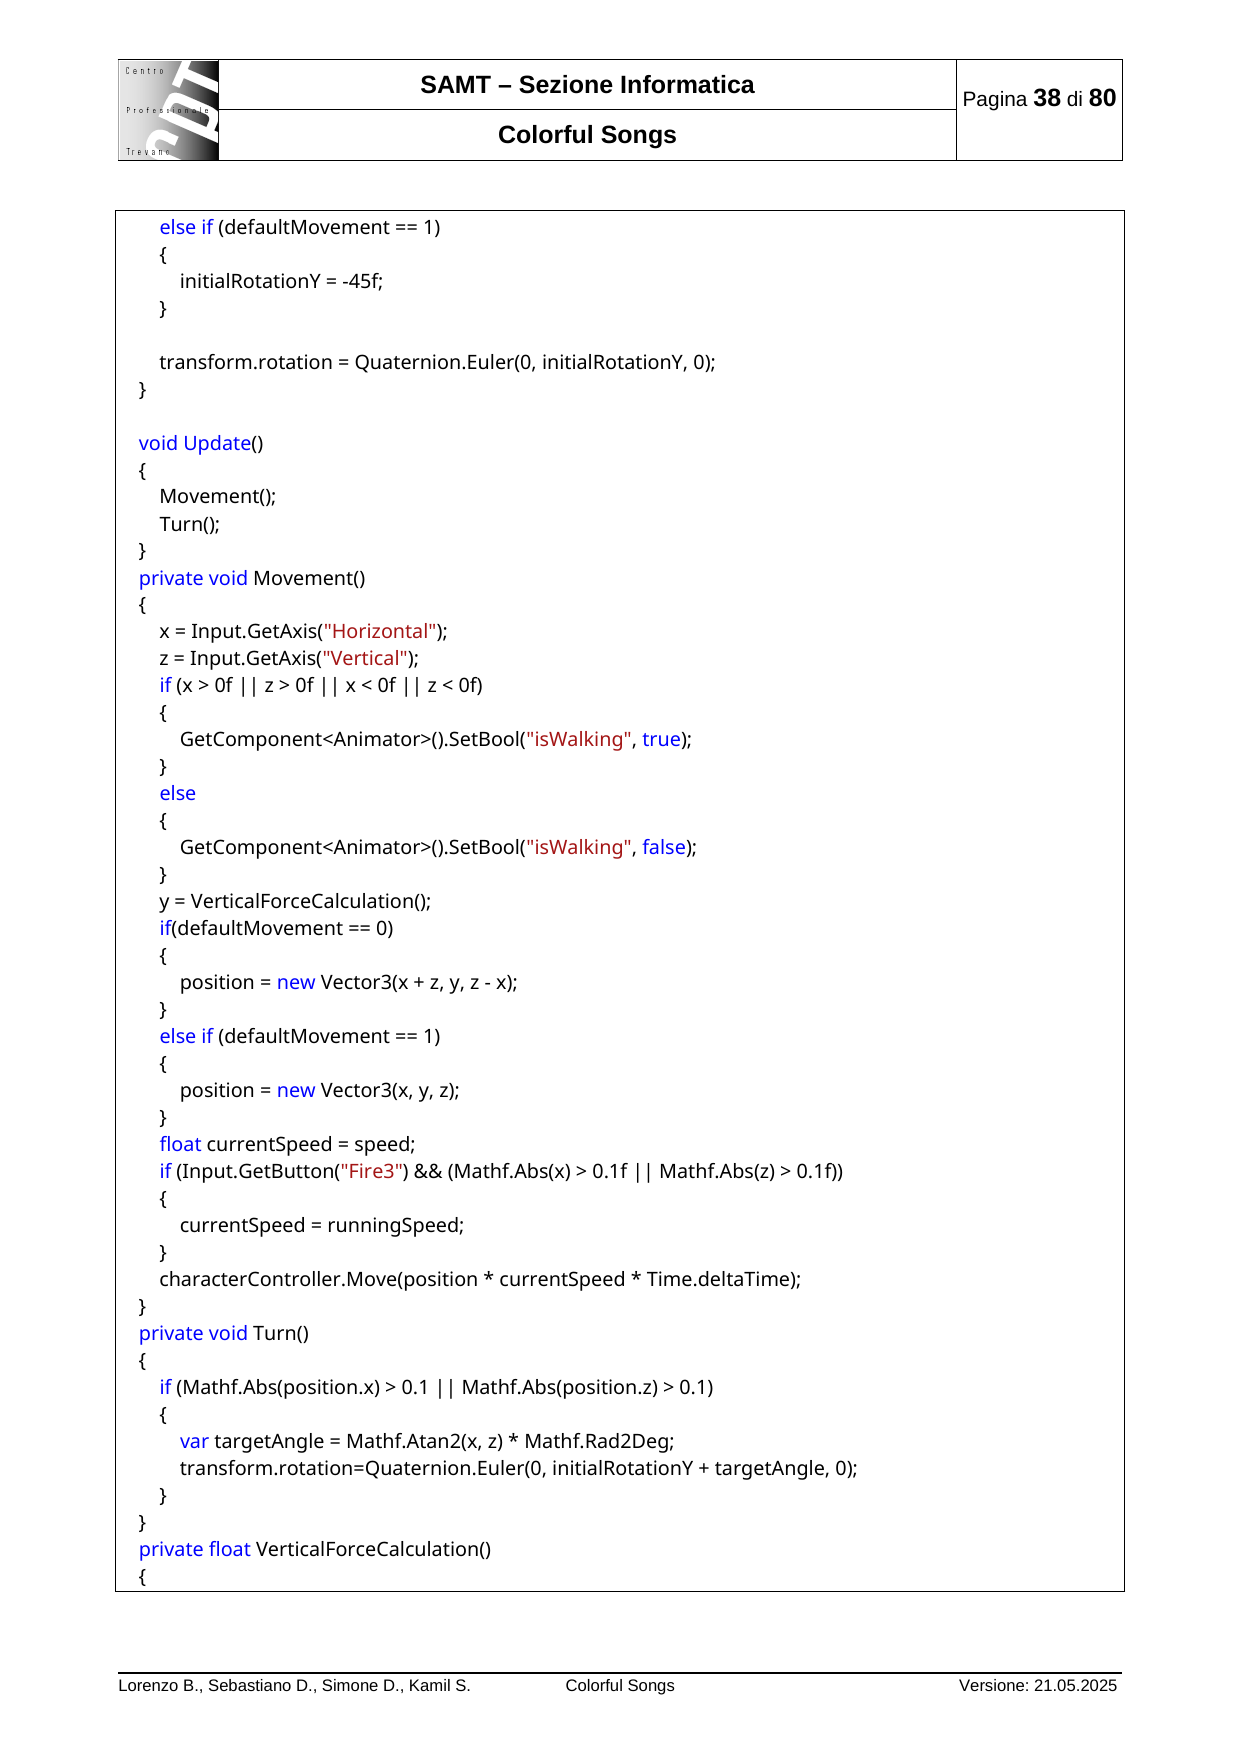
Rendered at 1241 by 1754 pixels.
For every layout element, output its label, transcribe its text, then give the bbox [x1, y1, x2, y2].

text y = VerticalForceCalculation(); [118, 887, 1122, 914]
text if (x > 0f || z > 0f || x < 0f || z < 0f) [118, 672, 1122, 699]
text else if (defaultMovement == 1) [116, 211, 1124, 240]
text if (Mathf.Abs(position.x) > 0.1 || Mathf.Abs(position.z) > 0.1) [118, 1373, 1122, 1400]
text currentSpeed = runningSpeed; [118, 1211, 1122, 1238]
text position = new Vector3(x + z, y, z - x); [118, 968, 1122, 995]
text { [118, 1346, 1122, 1373]
text } [118, 995, 1122, 1022]
text { [118, 941, 1122, 968]
text { [118, 1400, 1122, 1427]
text if (Input.GetButton("Fire3") && (Mathf.Abs(x) > 0.1f || Mathf.Abs(z) > 0.1f)) [118, 1157, 1122, 1184]
text Turn(); [118, 510, 1122, 537]
text } [118, 1292, 1122, 1319]
text { [118, 456, 1122, 483]
text } [118, 537, 1122, 564]
text float currentSpeed = speed; [118, 1130, 1122, 1157]
text private float VerticalForceCalculation() [118, 1535, 1122, 1559]
text GetComponent<Animator>().SetBool("isWalking", false); [118, 833, 1122, 861]
text } [118, 1238, 1122, 1265]
text var targetAngle = Mathf.Atan2(x, z) * Mathf.Rad2Deg; [118, 1427, 1122, 1454]
text { [118, 240, 1122, 267]
text } [118, 375, 1122, 402]
text private void Turn() [118, 1319, 1122, 1346]
picture [118, 60, 219, 160]
text transform.rotation=Quaternion.Euler(0, initialRotationY + targetAngle, 0); [118, 1454, 1122, 1481]
text } [118, 753, 1122, 779]
text transform.rotation = Quaternion.Euler(0, initialRotationY, 0); [118, 348, 1122, 375]
text if(defaultMovement == 0) [118, 914, 1122, 941]
text characterController.Move(position * currentSpeed * Time.deltaTime); [118, 1265, 1122, 1292]
text else if (defaultMovement == 1) [118, 1022, 1122, 1049]
text { [118, 591, 1122, 618]
text x = Input.GetAxis("Horizontal"); [118, 618, 1122, 645]
text { [118, 1049, 1122, 1076]
text void Update() [118, 429, 1122, 456]
text GetComponent<Animator>().SetBool("isWalking", true); [118, 726, 1122, 753]
text { [118, 699, 1122, 726]
text { [116, 1559, 1124, 1591]
text } [118, 1481, 1122, 1508]
text else [118, 779, 1122, 807]
text } [118, 294, 1122, 321]
text position = new Vector3(x, y, z); [118, 1076, 1122, 1103]
text { [118, 807, 1122, 833]
text } [118, 1103, 1122, 1130]
text z = Input.GetAxis("Vertical"); [118, 645, 1122, 672]
text initialRotationY = -45f; [118, 267, 1122, 294]
text Movement(); [118, 483, 1122, 510]
text private void Movement() [118, 564, 1122, 591]
text { [118, 1184, 1122, 1211]
text } [118, 861, 1122, 887]
text } [118, 1508, 1122, 1535]
